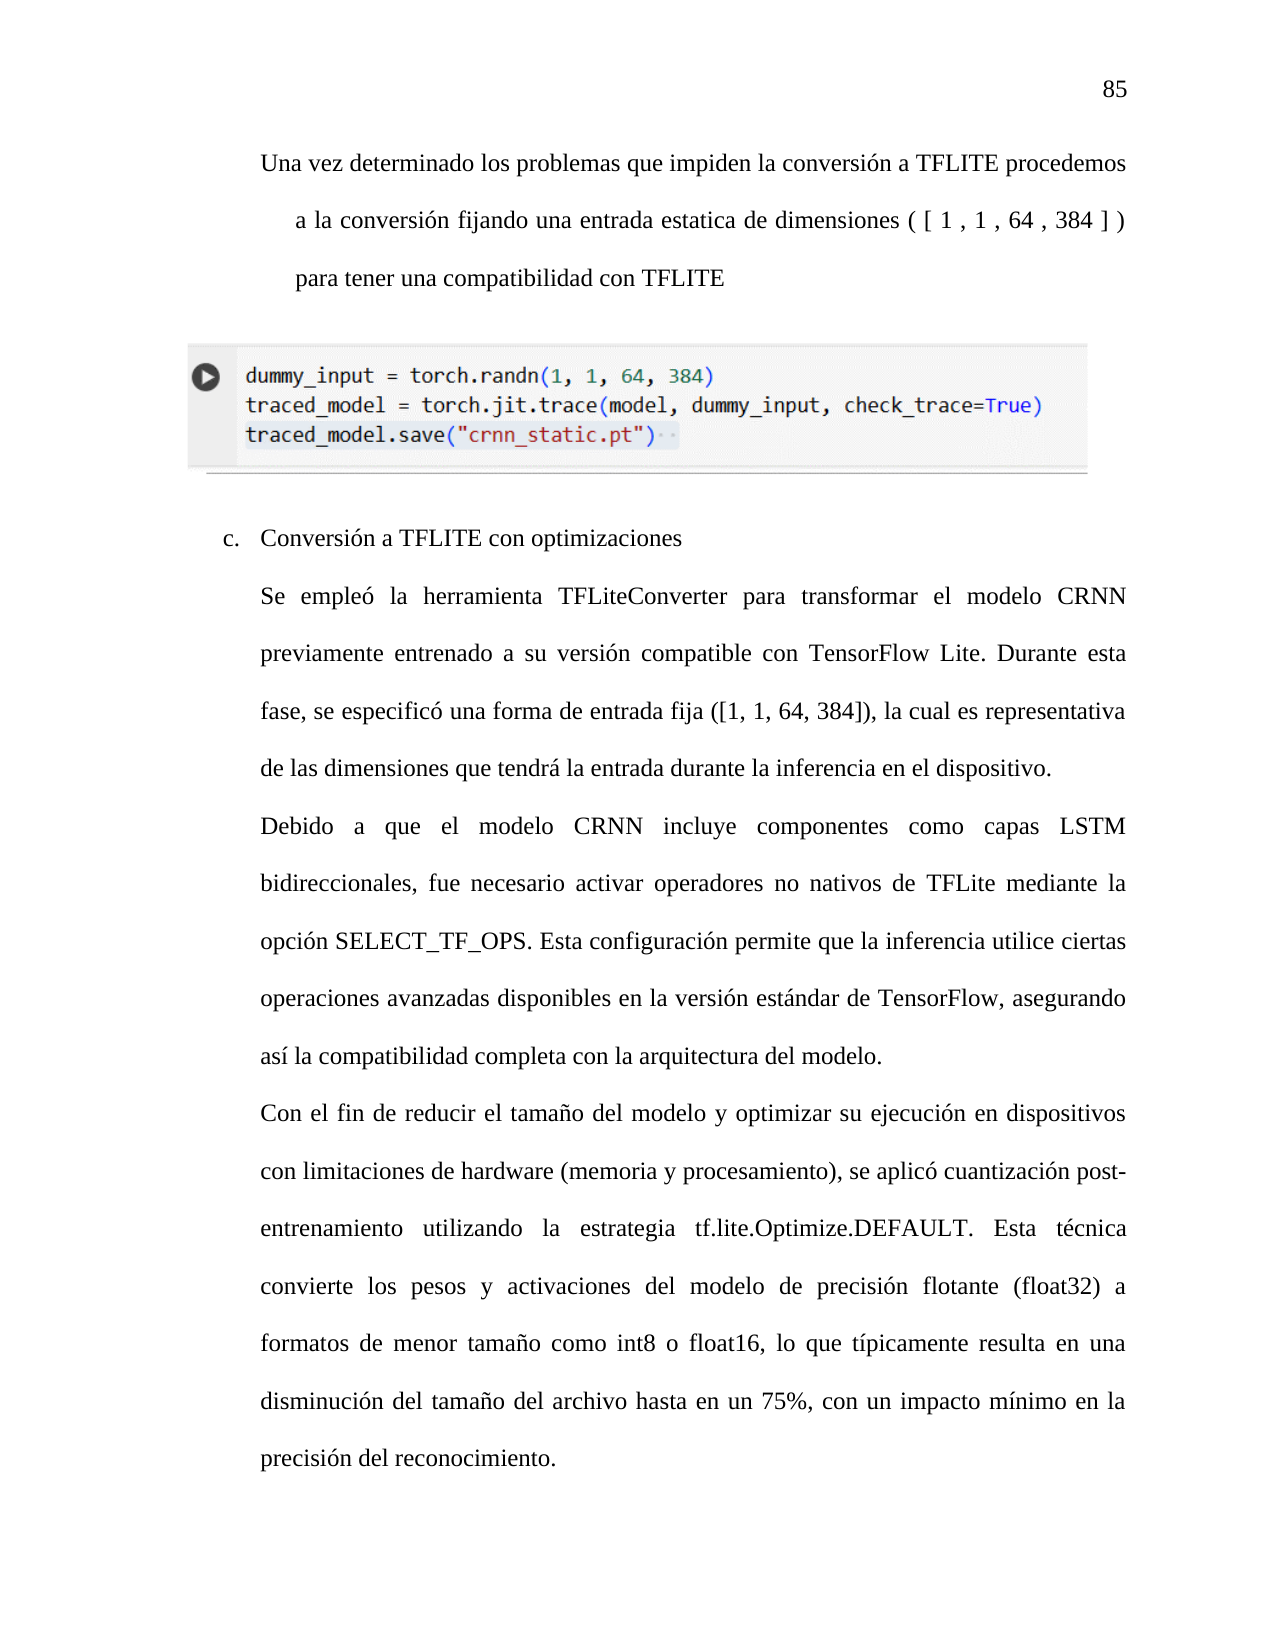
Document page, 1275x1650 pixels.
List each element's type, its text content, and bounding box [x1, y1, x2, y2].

list Se empleó la herramienta TFLiteConverter para transformar el modelo CRNN previamente entrenado a su versión compatible con TensorFlow Lite. Durante esta fase, se especificó una forma de entrada fija ([1, 1, 64, 384]), la cual es representativa de las dimensiones que tendrá la entrada durante la inferencia en el dispositivo. [260, 581, 1127, 782]
list Debido a que el modelo CRNN incluye componentes como capas LSTM bidireccionales, fue necesario activar operadores no nativos de TFLite mediante la opción SELECT_TF_OPS. Esta configuración permite que la inferencia utilice ciertas operaciones avanzadas disponibles en la versión estándar de TensorFlow, asegurando así la compatibilidad completa con la arquitectura del modelo. [260, 811, 1127, 1070]
list Conversión a TFLITE con optimizaciones [223, 523, 1127, 552]
picture [187, 336, 1088, 479]
list Una vez determinado los problemas que impiden la conversión a TFLITE procedemos a la conversión fijando una entrada estatica de dimensiones ( [ 1 , 1 , 64 , 384 ] ) para tener una compatibilidad con TFLITE [260, 148, 1127, 291]
list Con el fin de reducir el tamaño del modelo y optimizar su ejecución en dispositivos con limitaciones de hardware (memoria y procesamiento), se aplicó cuantización post-entrenamiento utilizando la estrategia tf.lite.Optimize.DEFAULT. Esta técnica convierte los pesos y activaciones del modelo de precisión flotante (float32) a formatos de menor tamaño como int8 o float16, lo que típicamente resulta en una disminución del tamaño del archivo hasta en un 75%, con un impacto mínimo en la precisión del reconocimiento. [260, 1098, 1127, 1472]
